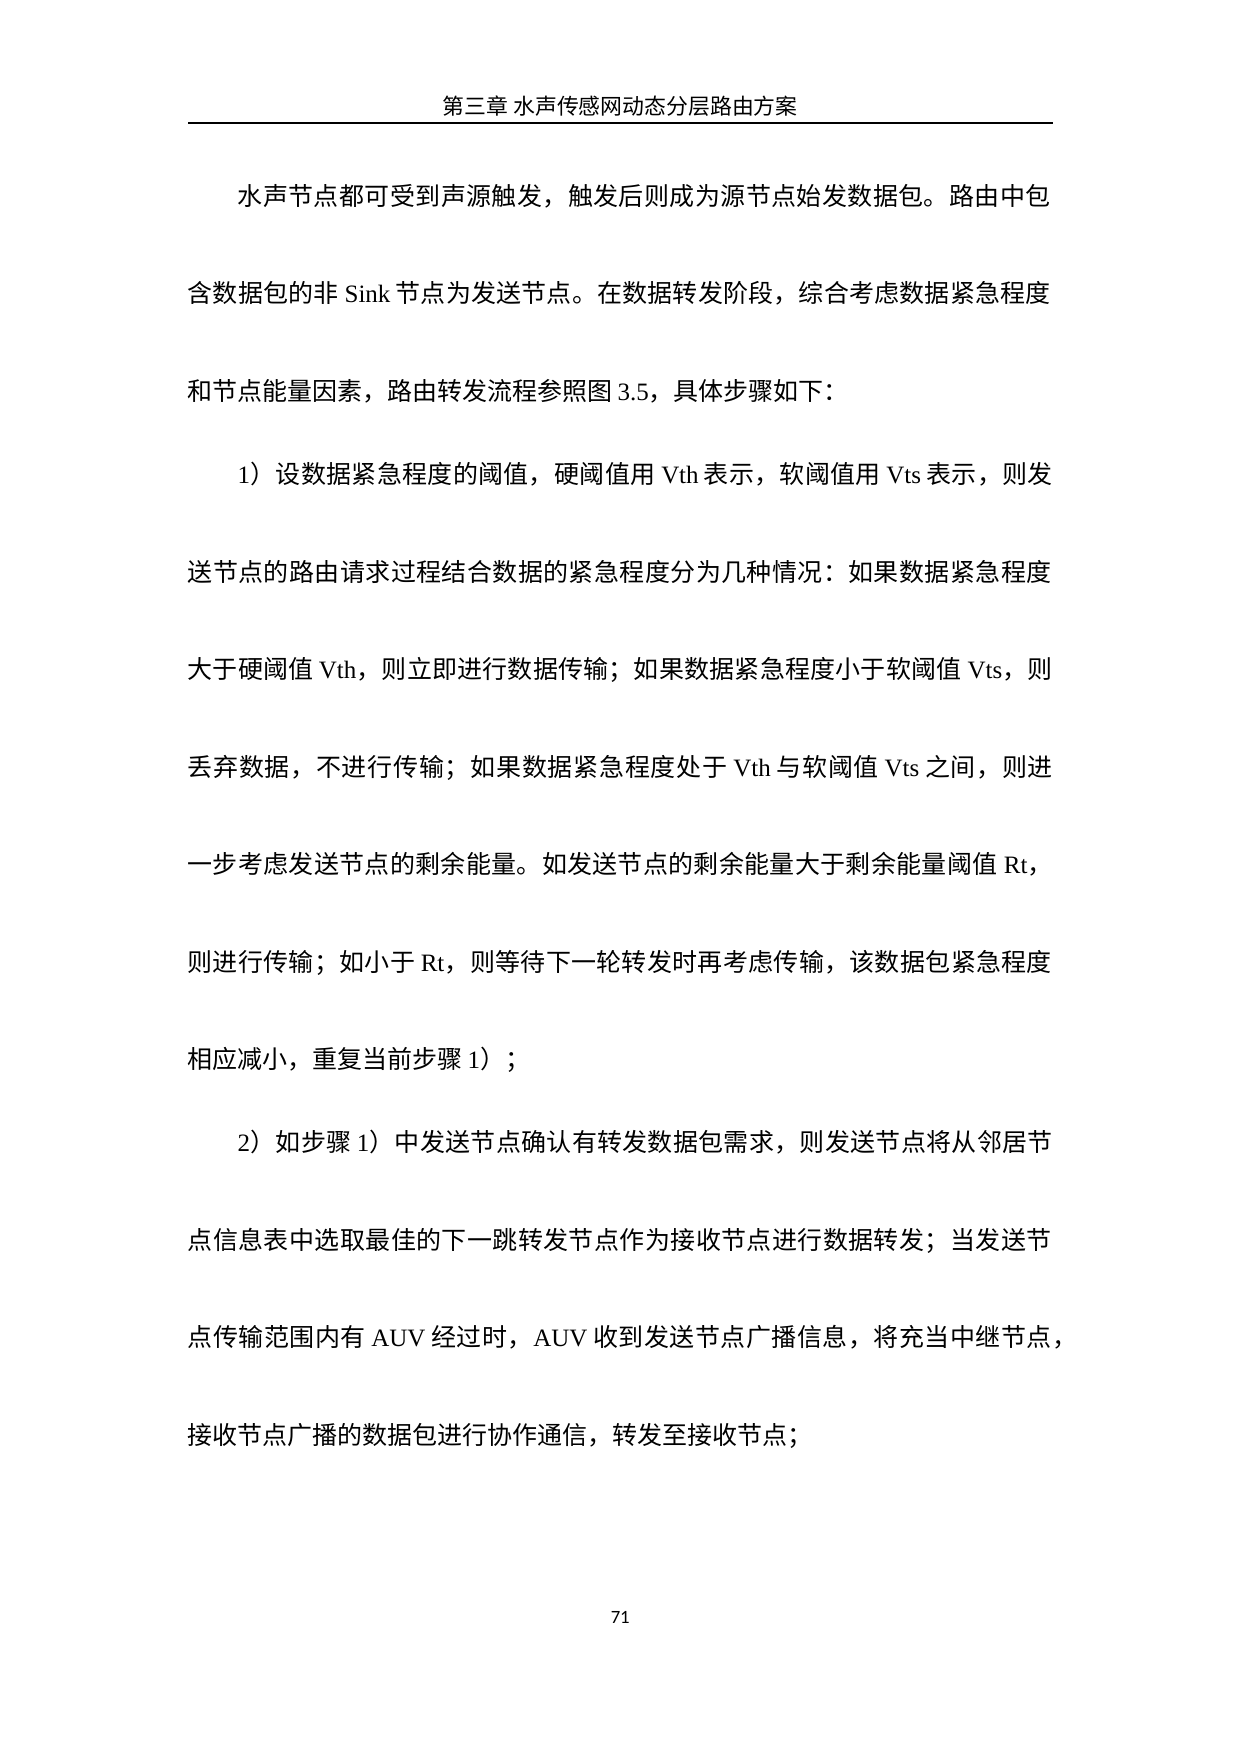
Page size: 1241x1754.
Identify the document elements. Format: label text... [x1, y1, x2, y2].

text 水声节点都可受到声源触发，触发后则成为源节点始发数据包。路由中包含数据包的非Sink节点为发送节点。在数据转发阶段，综合考虑数据紧急程度和节点能量因素，路由转发流程参照图3.5，具体步骤如下： [187, 162, 1053, 422]
text 2）如步骤1）中发送节点确认有转发数据包需求，则发送节点将从邻居节点信息表中选取最佳的下一跳转发节点作为接收节点进行数据转发；当发送节点传输范围内有AUV经过时，AUV收到发送节点广播信息，将充当中继节点，接收节点广播的数据包进行协作通信，转发至接收节点； [187, 1108, 1053, 1466]
text 1）设数据紧急程度的阈值，硬阈值用Vth表示，软阈值用Vts表示，则发送节点的路由请求过程结合数据的紧急程度分为几种情况：如果数据紧急程度大于硬阈值Vth，则立即进行数据传输；如果数据紧急程度小于软阈值Vts，则丢弃数据，不进行传输；如果数据紧急程度处于Vth与软阈值Vts之间，则进一步考虑发送节点的剩余能量。如发送节点的剩余能量大于剩余能量阈值Rt，则进行传输；如小于Rt，则等待下一轮转发时再考虑传输，该数据包紧急程度相应减小，重复当前步骤1）； [187, 440, 1053, 1090]
